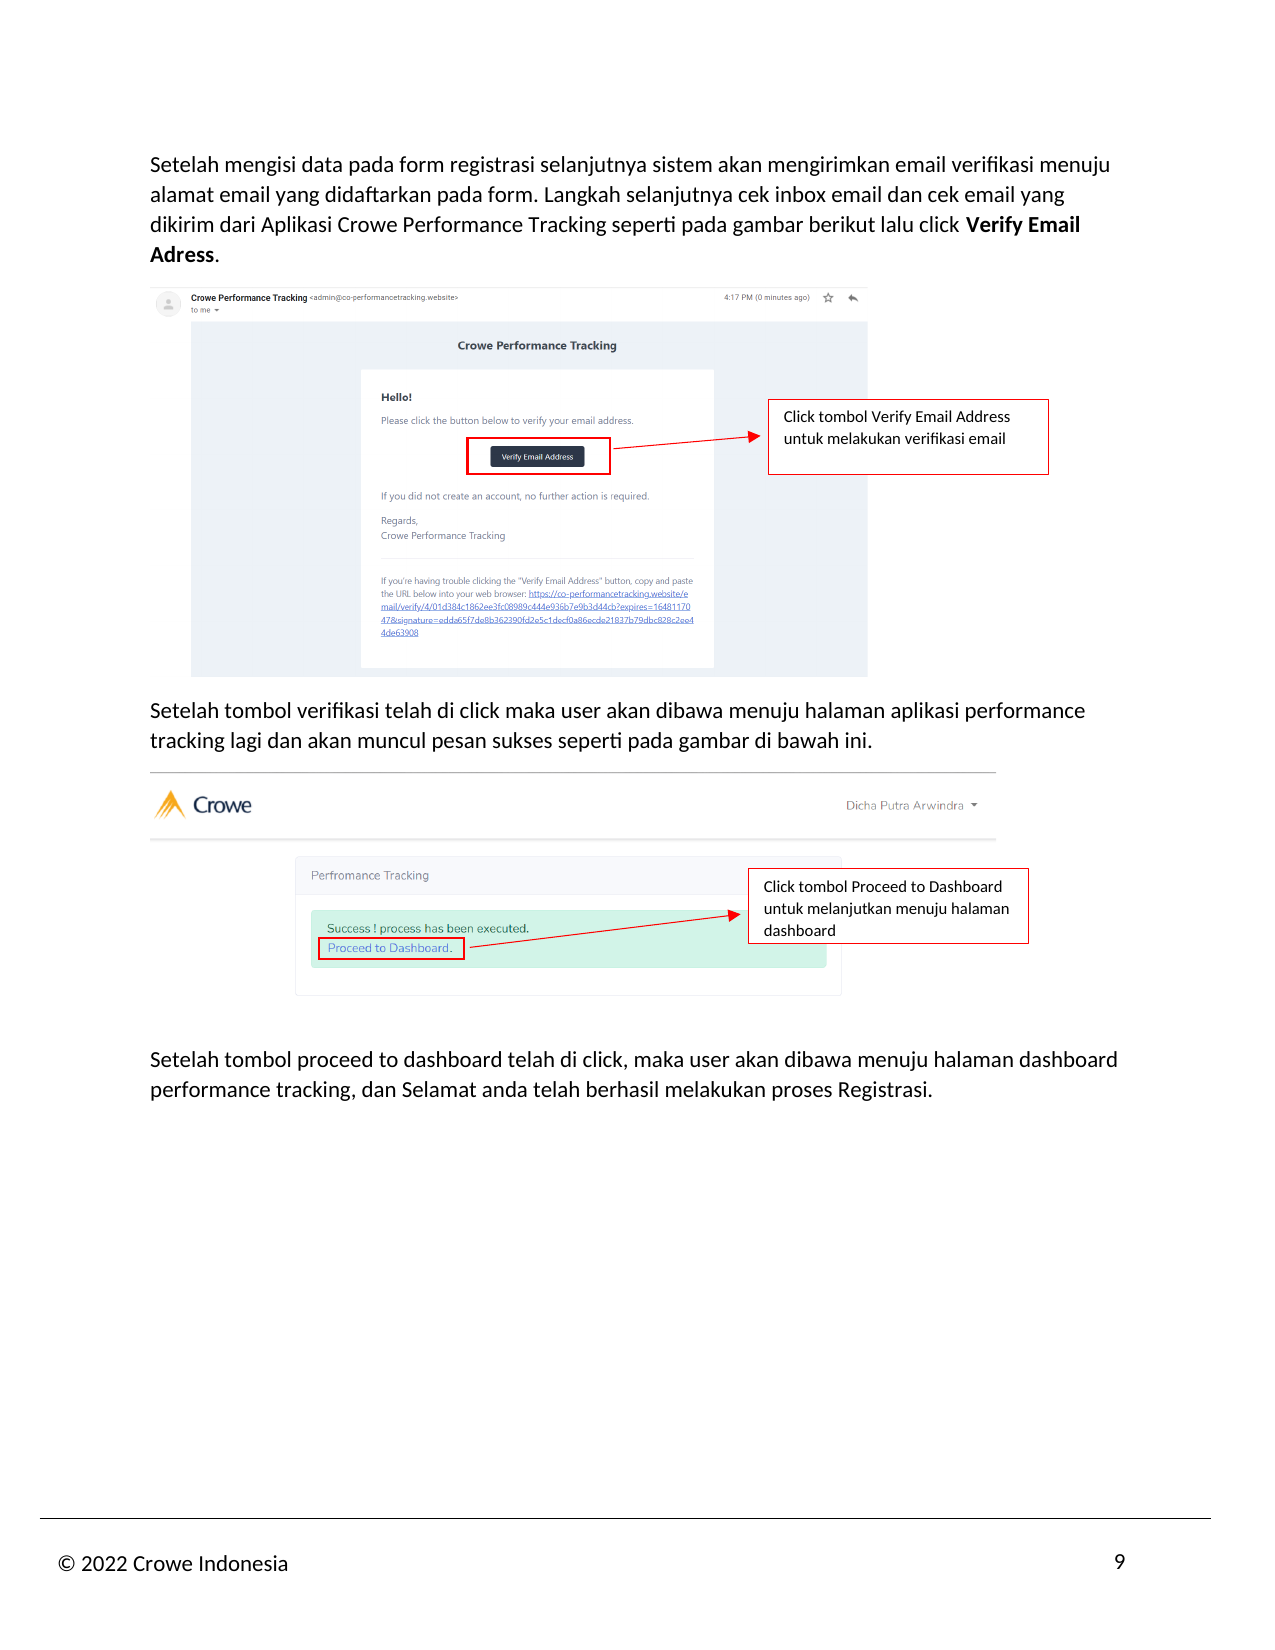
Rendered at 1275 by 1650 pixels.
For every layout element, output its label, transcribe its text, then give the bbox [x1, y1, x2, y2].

text Setelah mengisi data pada form registrasi selanjutnya sistem akan mengirimkan email verifikasi menuju alamat email yang didaftarkan pada form. Langkah selanjutnya cek inbox email dan cek email yang dikirim dari Aplikasi Crowe Performance Tracking seperti pada gambar berikut lalu click Verify Email Adress. [150, 150, 1125, 269]
text Setelah tombol verifikasi telah di click maka user akan dibawa menuju halaman aplikasi performance tracking lagi dan akan muncul pesan sukses seperti pada gambar di bawah ini. [150, 696, 1125, 754]
picture [150, 287, 868, 677]
picture [150, 772, 997, 1027]
text Setelah tombol proceed to dashboard telah di click, maka user akan dibawa menuju halaman dashboard performance tracking, dan Selamat anda telah berhasil melakukan proses Registrasi. [150, 1045, 1125, 1103]
